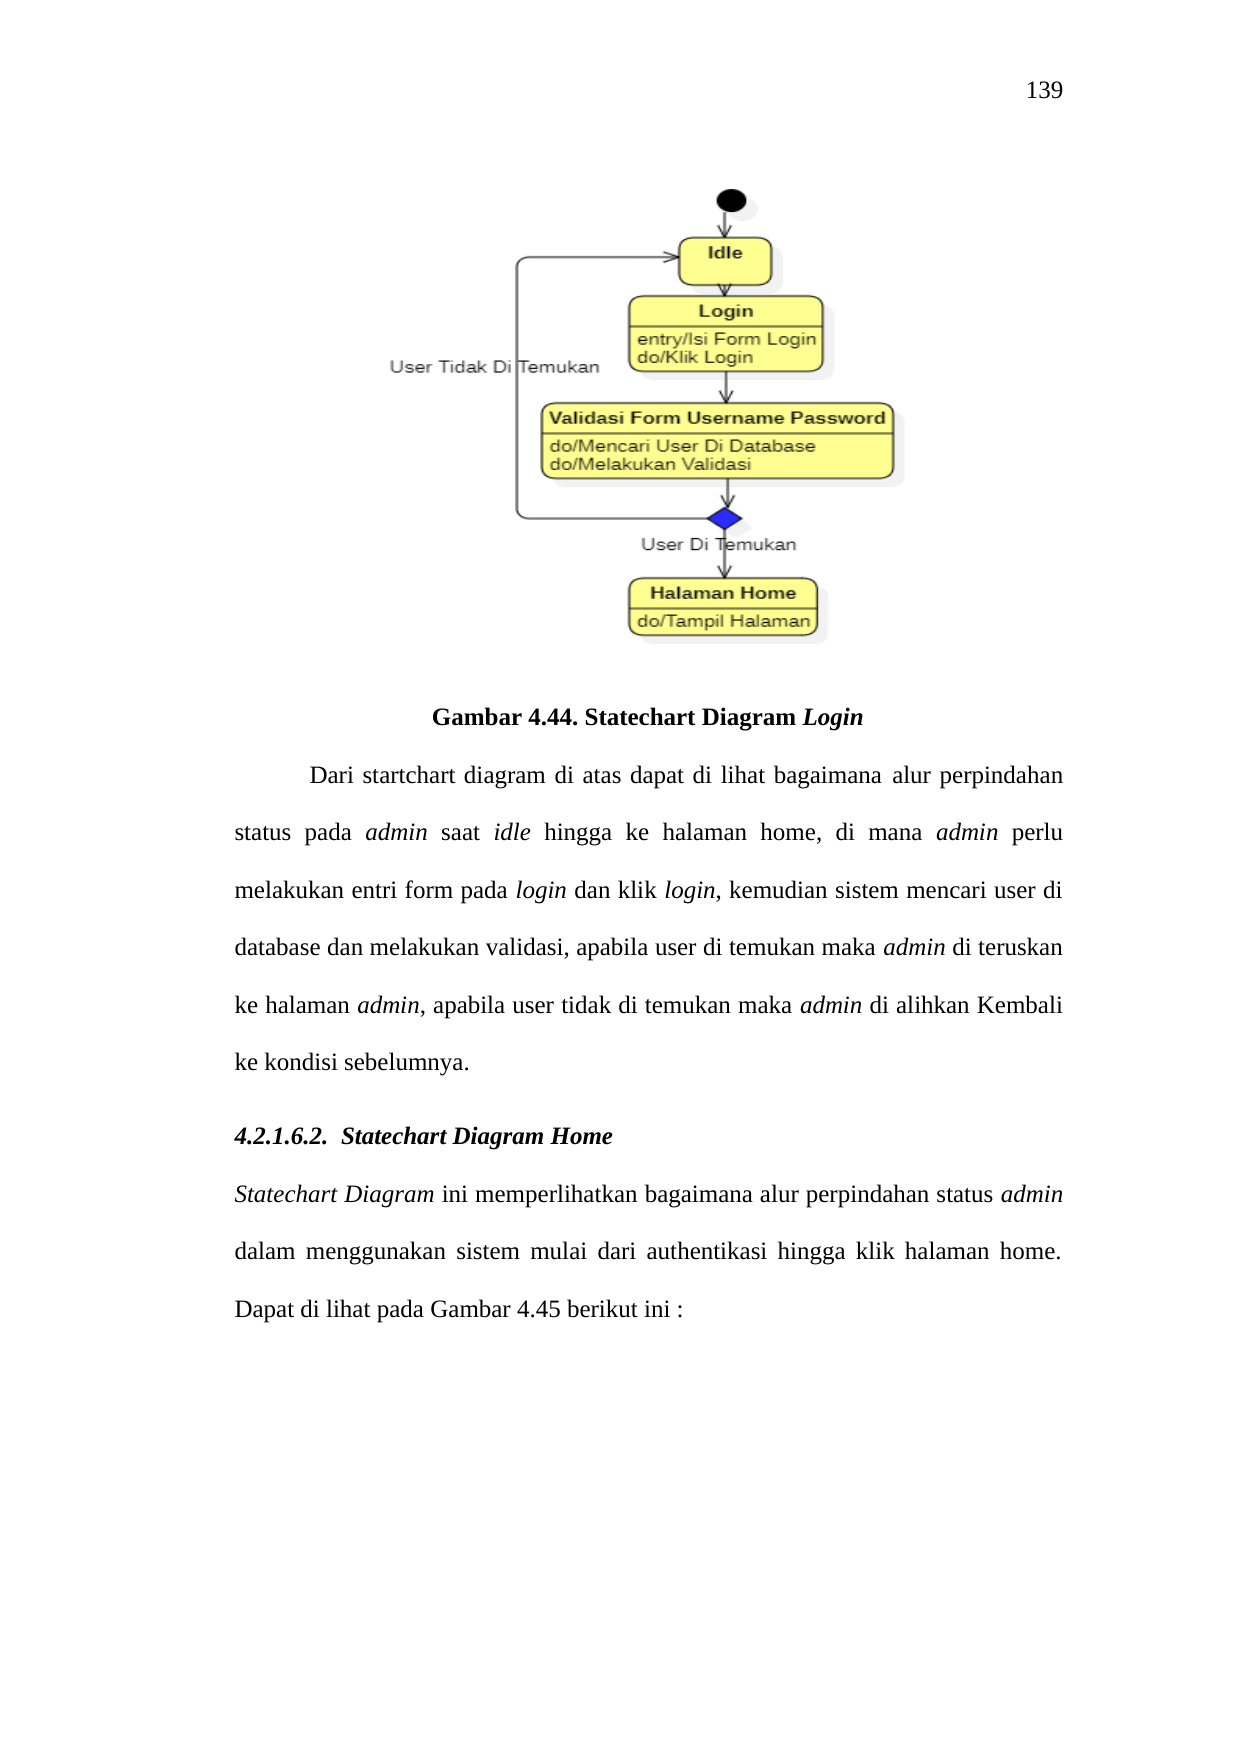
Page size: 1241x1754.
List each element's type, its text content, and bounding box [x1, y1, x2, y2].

text Dari startchart diagram di atas dapat di lihat bagaimana alur perpindahan status pada admin saat idle hingga ke halaman home, di mana admin perlu melakukan entri form pada login dan klik login, kemudian sistem mencari user di database dan melakukan validasi, apabila user di temukan maka admin di teruskan ke halaman admin, apabila user tidak di temukan maka admin di alihkan Kembali ke kondisi sebelumnya. [234, 760, 1063, 1076]
picture [375, 177, 923, 657]
subtitle Statechart Diagram Home [234, 1121, 1063, 1150]
